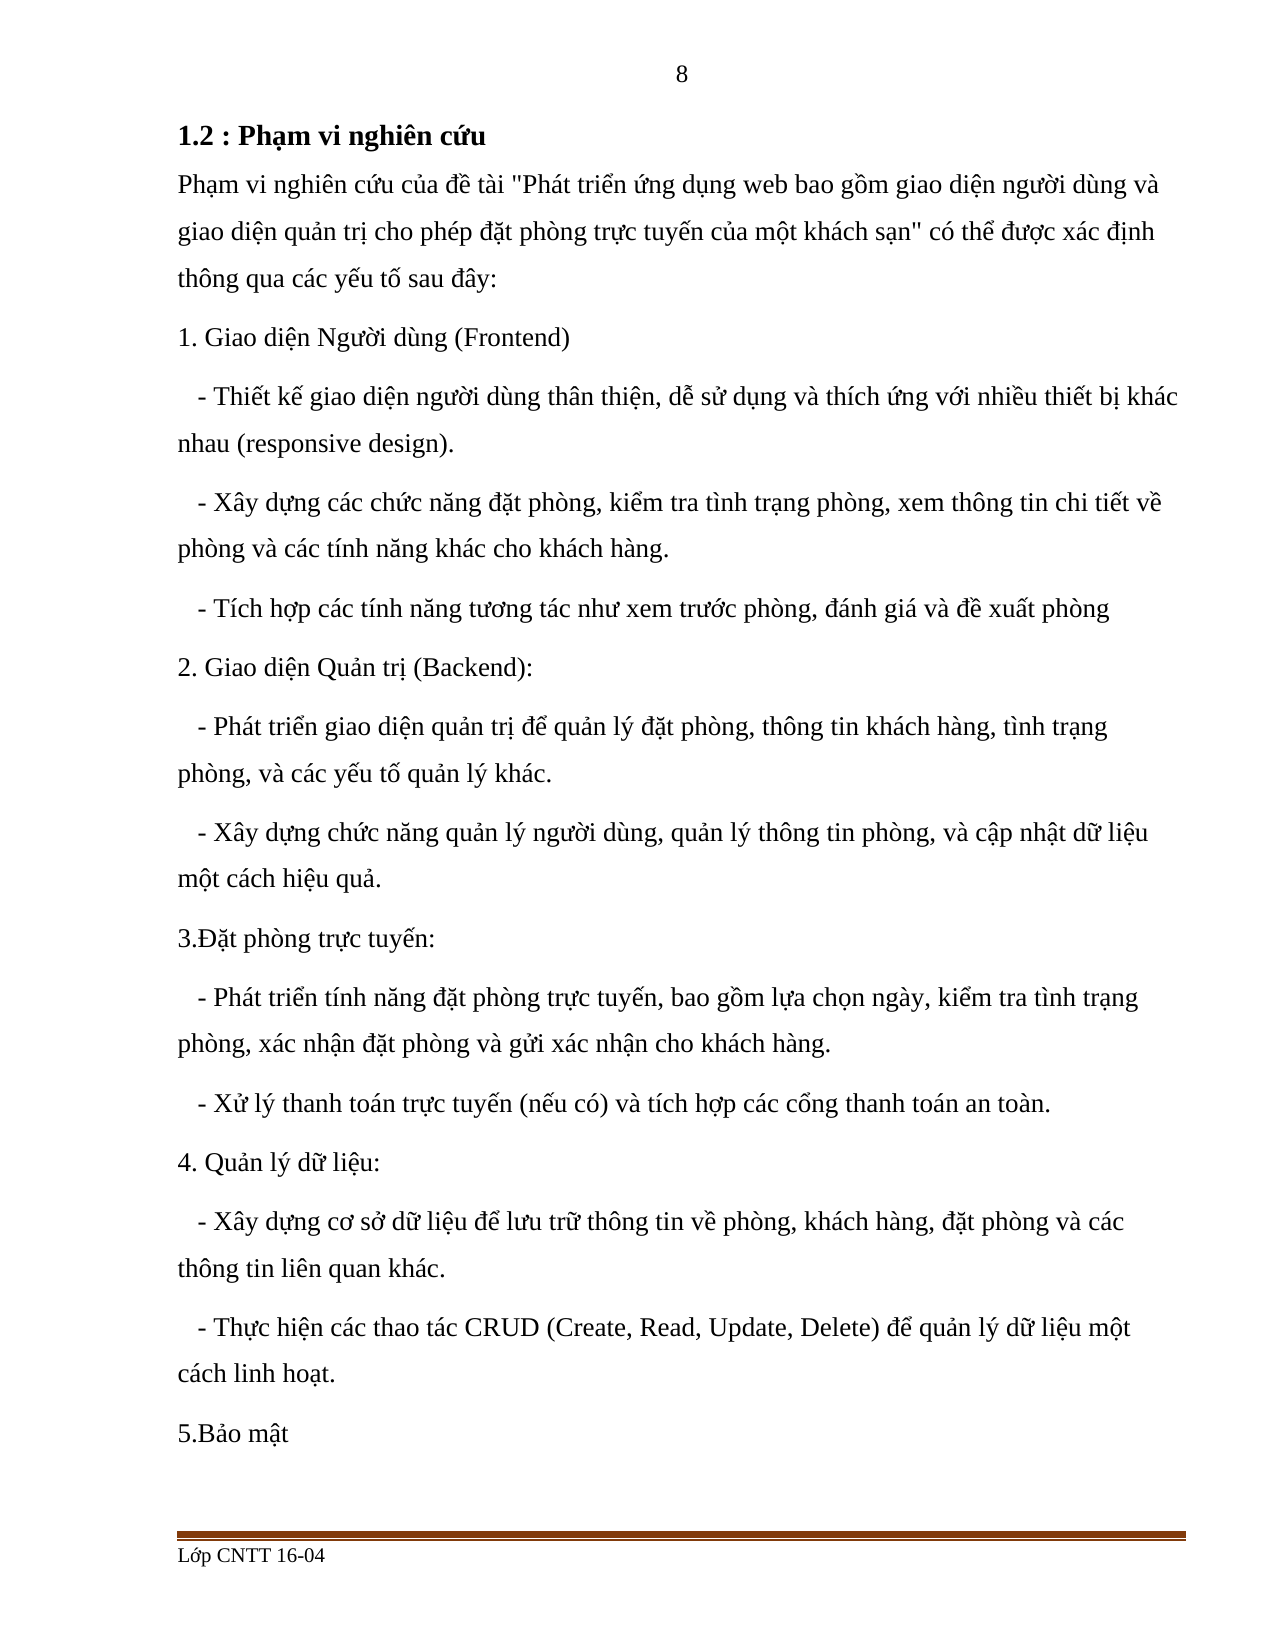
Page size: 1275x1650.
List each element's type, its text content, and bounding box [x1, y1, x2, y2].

text 2. Giao diện Quản trị (Backend): [177, 651, 1186, 682]
text 1. Giao diện Người dùng (Frontend) [177, 321, 1186, 352]
text - Thiết kế giao diện người dùng thân thiện, dễ sử dụng và thích ứng với nhiều thiết bị khác nhau (responsive design). [177, 380, 1186, 458]
text - Phát triển giao diện quản trị để quản lý đặt phòng, thông tin khách hàng, tình trạng phòng, và các yếu tố quản lý khác. [177, 710, 1186, 788]
text - Xử lý thanh toán trực tuyến (nếu có) và tích hợp các cổng thanh toán an toàn. [177, 1087, 1186, 1118]
text 4. Quản lý dữ liệu: [177, 1146, 1186, 1177]
text - Xây dựng cơ sở dữ liệu để lưu trữ thông tin về phòng, khách hàng, đặt phòng và các thông tin liên quan khác. [177, 1205, 1186, 1283]
text 5.Bảo mật [177, 1417, 1186, 1448]
text - Thực hiện các thao tác CRUD (Create, Read, Update, Delete) để quản lý dữ liệu một cách linh hoạt. [177, 1311, 1186, 1389]
text Phạm vi nghiên cứu của đề tài "Phát triển ứng dụng web bao gồm giao diện người dùng và giao diện quản trị cho phép đặt phòng trực tuyến của một khách sạn" có thể được xác định thông qua các yếu tố sau đây: [177, 168, 1186, 293]
text - Xây dựng các chức năng đặt phòng, kiểm tra tình trạng phòng, xem thông tin chi tiết về phòng và các tính năng khác cho khách hàng. [177, 486, 1186, 564]
text - Phát triển tính năng đặt phòng trực tuyến, bao gồm lựa chọn ngày, kiểm tra tình trạng phòng, xác nhận đặt phòng và gửi xác nhận cho khách hàng. [177, 981, 1186, 1059]
text 3.Đặt phòng trực tuyến: [177, 922, 1186, 953]
text - Xây dựng chức năng quản lý người dùng, quản lý thông tin phòng, và cập nhật dữ liệu một cách hiệu quả. [177, 816, 1186, 894]
text - Tích hợp các tính năng tương tác như xem trước phòng, đánh giá và đề xuất phòng [177, 592, 1186, 623]
subtitle 1.2 : Phạm vi nghiên cứu [177, 118, 1186, 152]
